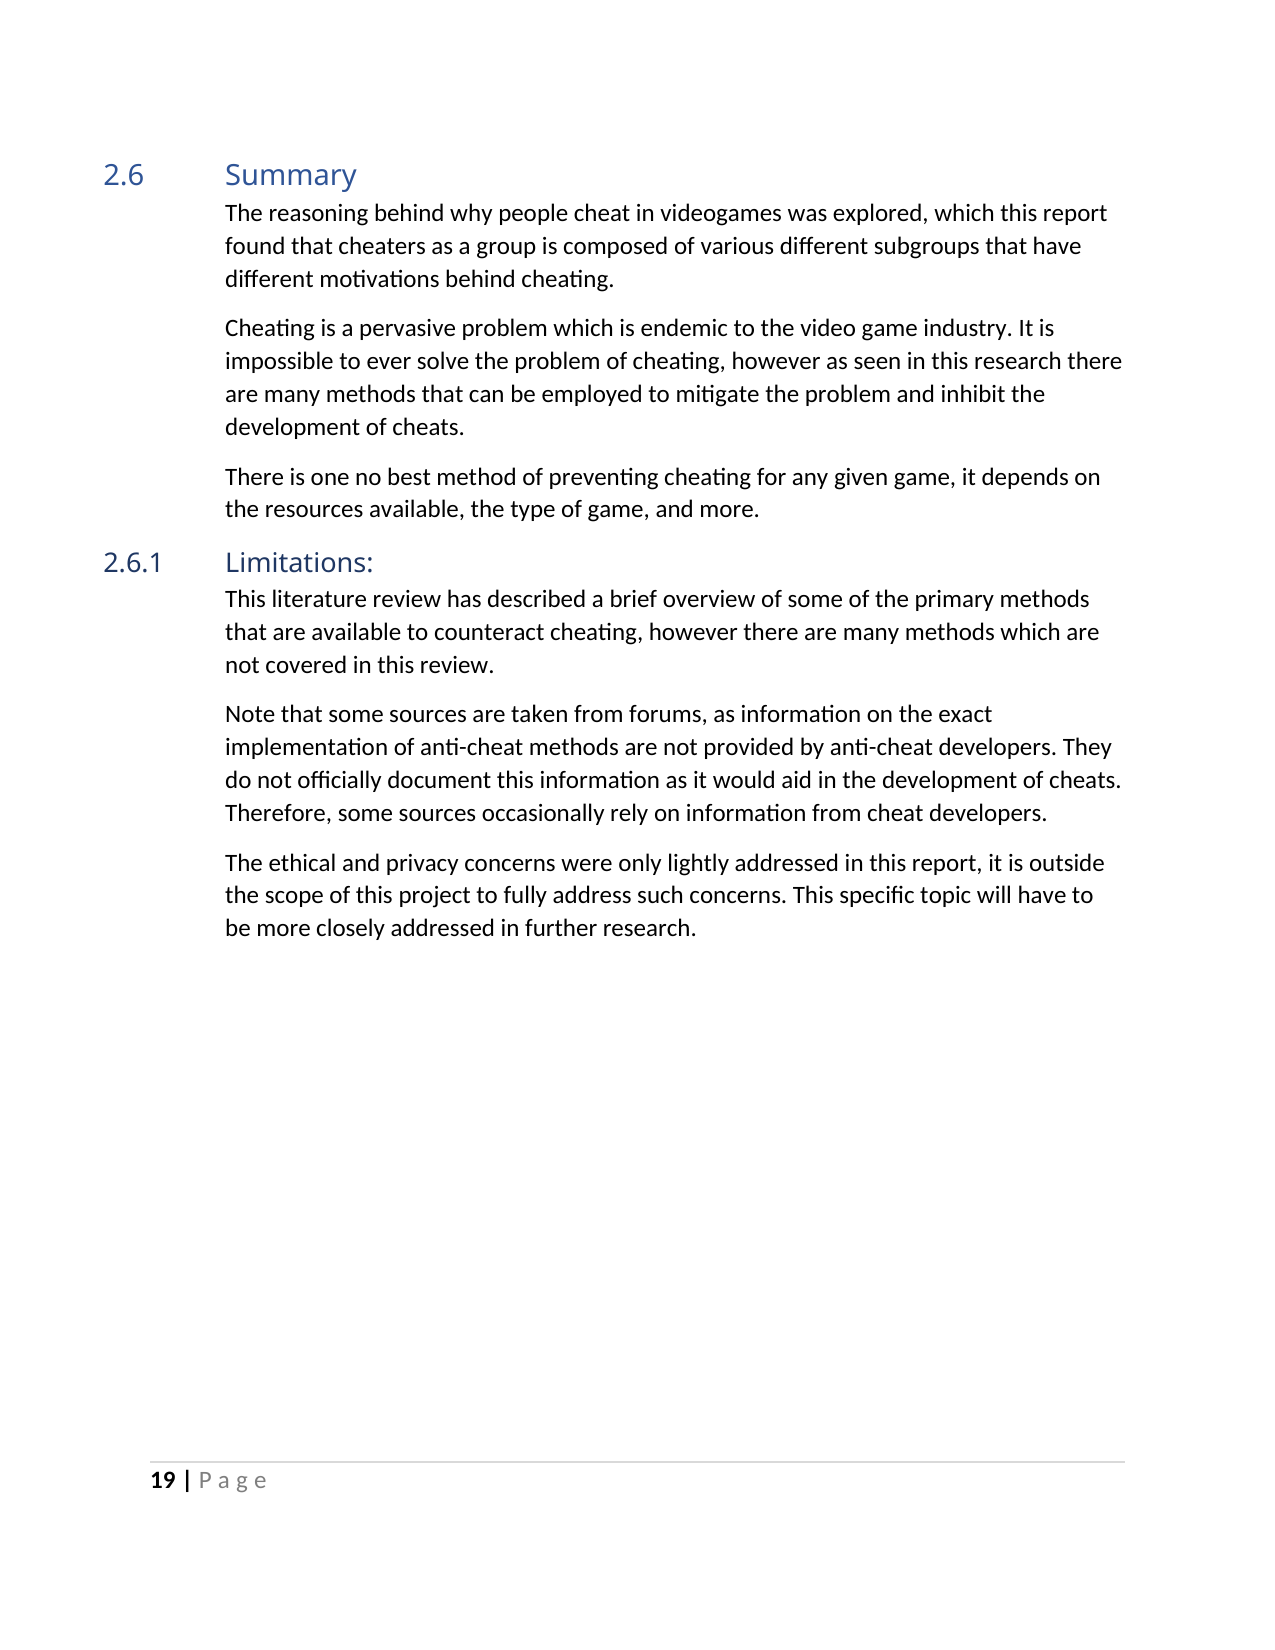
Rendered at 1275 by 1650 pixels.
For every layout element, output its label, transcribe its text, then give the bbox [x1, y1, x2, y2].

text Note that some sources are taken from forums, as information on the exact implementation of anti-cheat methods are not provided by anti-cheat developers. They do not officially document this information as it would aid in the development of cheats. Therefore, some sources occasionally rely on information from cheat developers. [225, 698, 1125, 828]
text The ethical and privacy concerns were only lightly addressed in this report, it is outside the scope of this project to fully address such concerns. This specific topic will have to be more closely addressed in further research. [225, 847, 1125, 943]
text This literature review has described a brief overview of some of the primary methods that are available to counteract cheating, however there are many methods which are not covered in this review. [225, 583, 1125, 679]
text There is one no best method of preventing cheating for any given game, it depends on the resources available, the type of game, and more. [225, 461, 1125, 524]
subtitle 2.6.1 Limitations: [103, 543, 1125, 580]
subtitle 2.6 Summary [103, 154, 1125, 194]
text Cheating is a pervasive problem which is endemic to the video game industry. It is impossible to ever solve the problem of cheating, however as seen in this research there are many methods that can be employed to mitigate the problem and inhibit the development of cheats. [225, 312, 1125, 442]
text The reasoning behind why people cheat in videogames was explored, which this report found that cheaters as a group is composed of various different subgroups that have different motivations behind cheating. [225, 197, 1125, 293]
